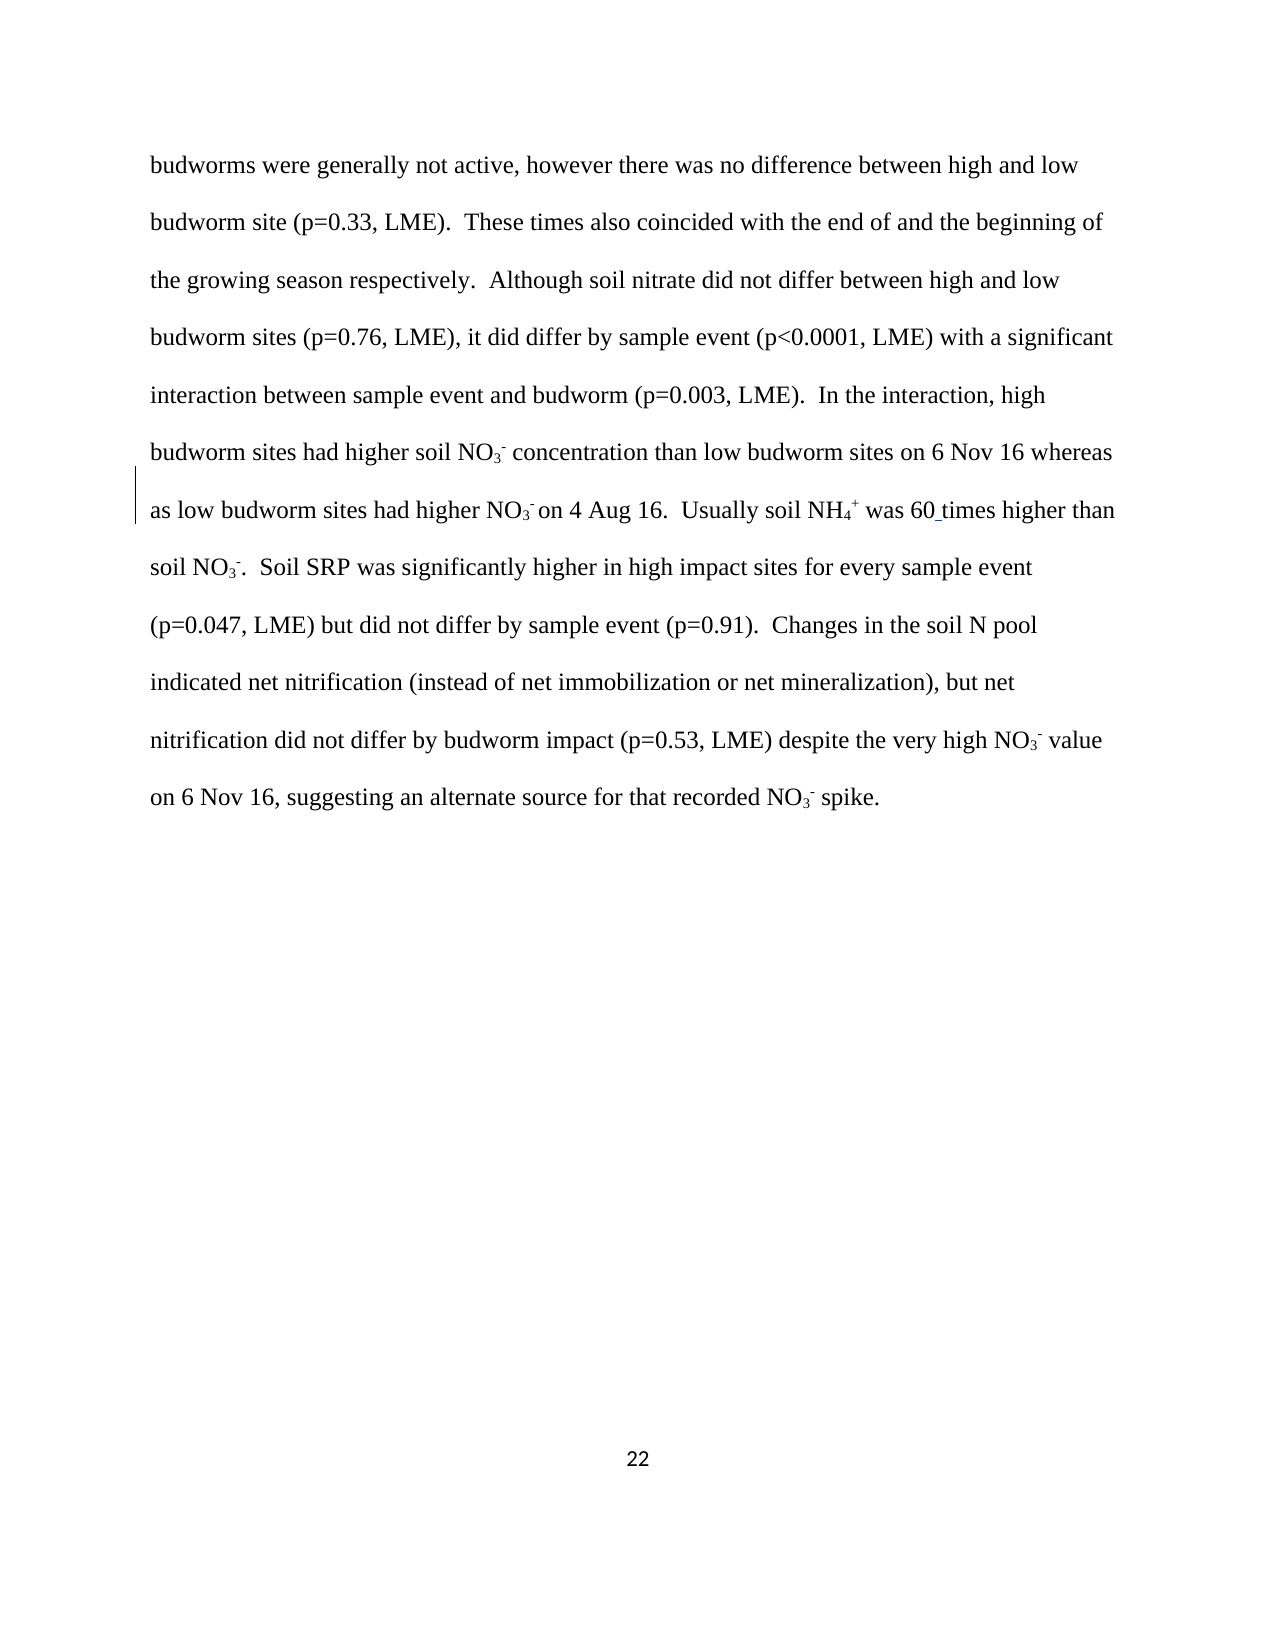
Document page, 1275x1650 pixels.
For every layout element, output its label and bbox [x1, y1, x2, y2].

text [150, 150, 1125, 811]
